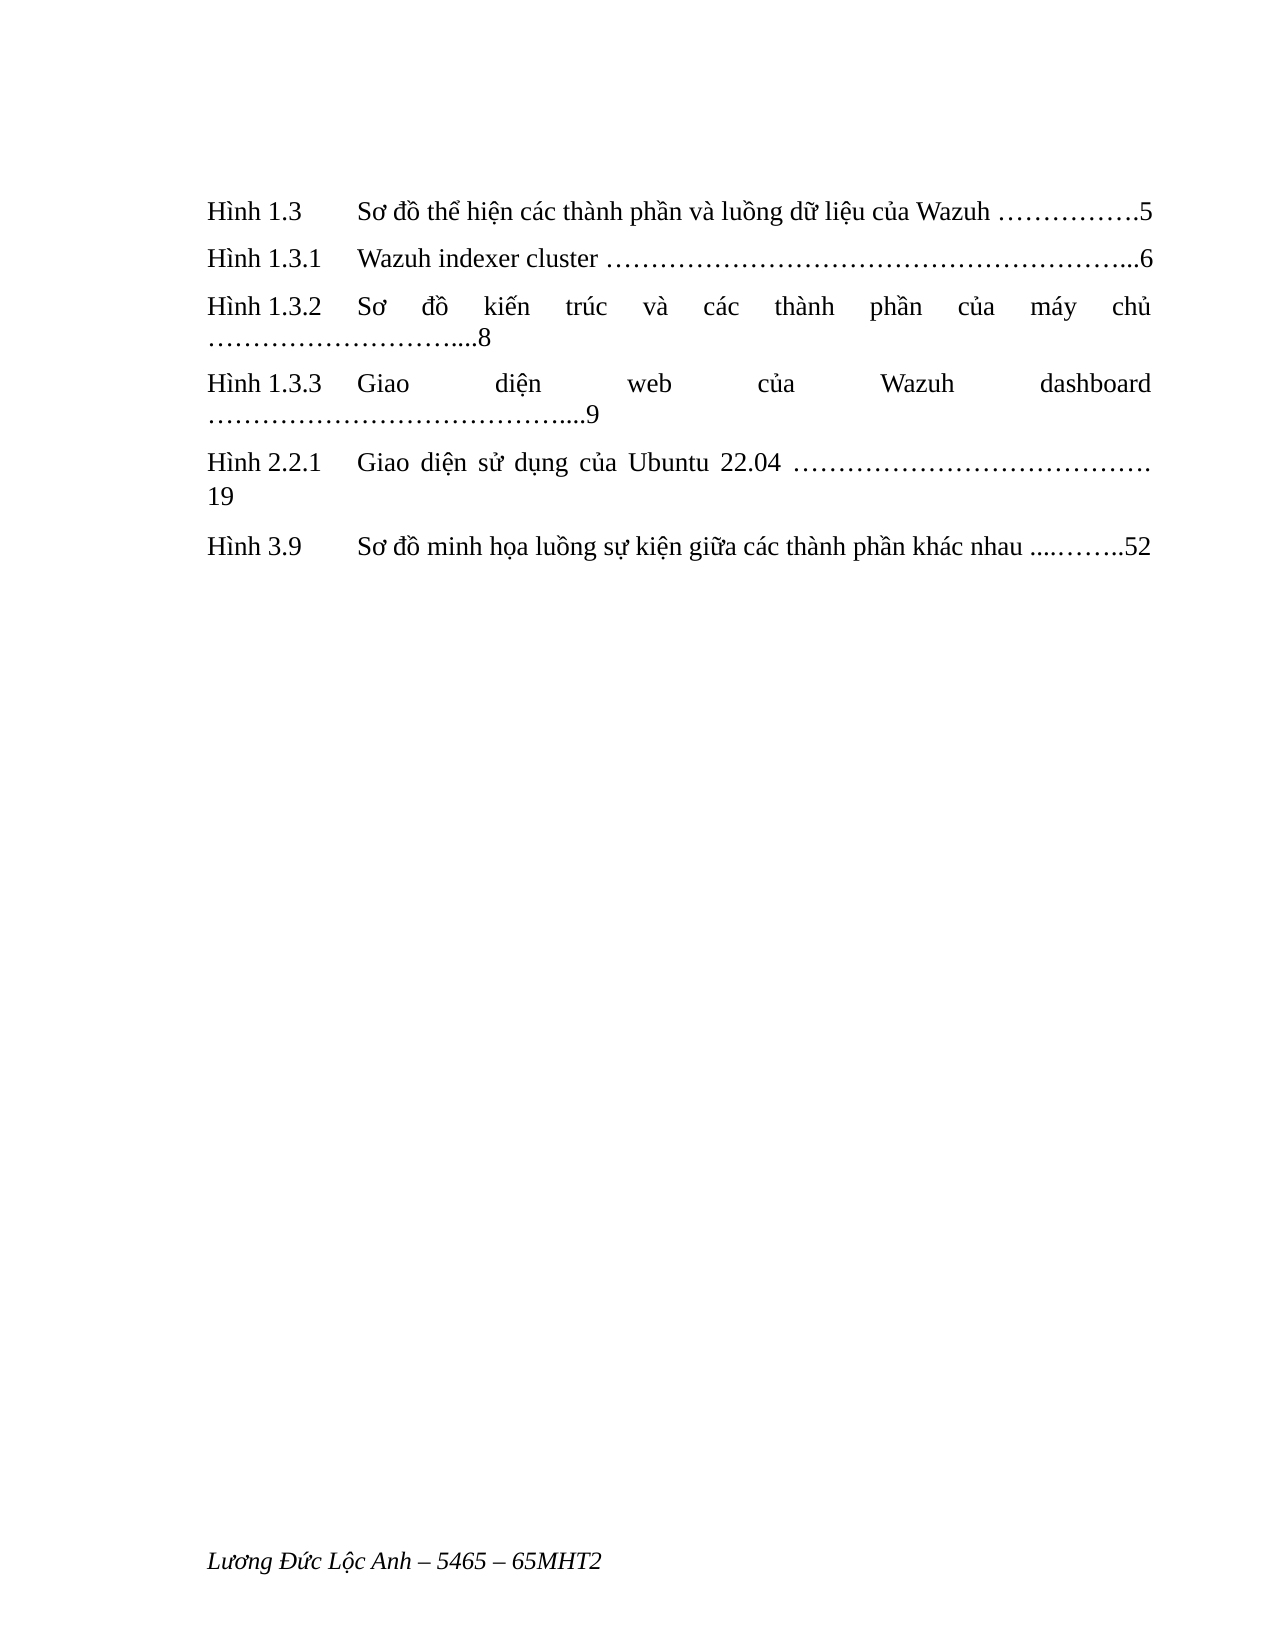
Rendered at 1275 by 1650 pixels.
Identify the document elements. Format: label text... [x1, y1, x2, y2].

text Hình 2.2.1 Giao diện sử dụng của Ubuntu 22.04 …………………………………. 19 [207, 446, 1152, 511]
text Hình 3.9 Sơ đồ minh họa luồng sự kiện giữa các thành phần khác nhau ....……..52 [207, 530, 1152, 561]
text Hình 1.3 Sơ đồ thể hiện các thành phần và luồng dữ liệu của Wazuh …………….5 [207, 194, 1157, 226]
text Hình 1.3.3 Giao diện web của Wazuh dashboard …………………………………....9 [207, 367, 1152, 429]
text Hình 1.3.1 Wazuh indexer cluster …………………………………………………...6 [207, 242, 1157, 273]
text Hình 1.3.2 Sơ đồ kiến trúc và các thành phần của máy chủ ………………………....8 [207, 290, 1152, 352]
